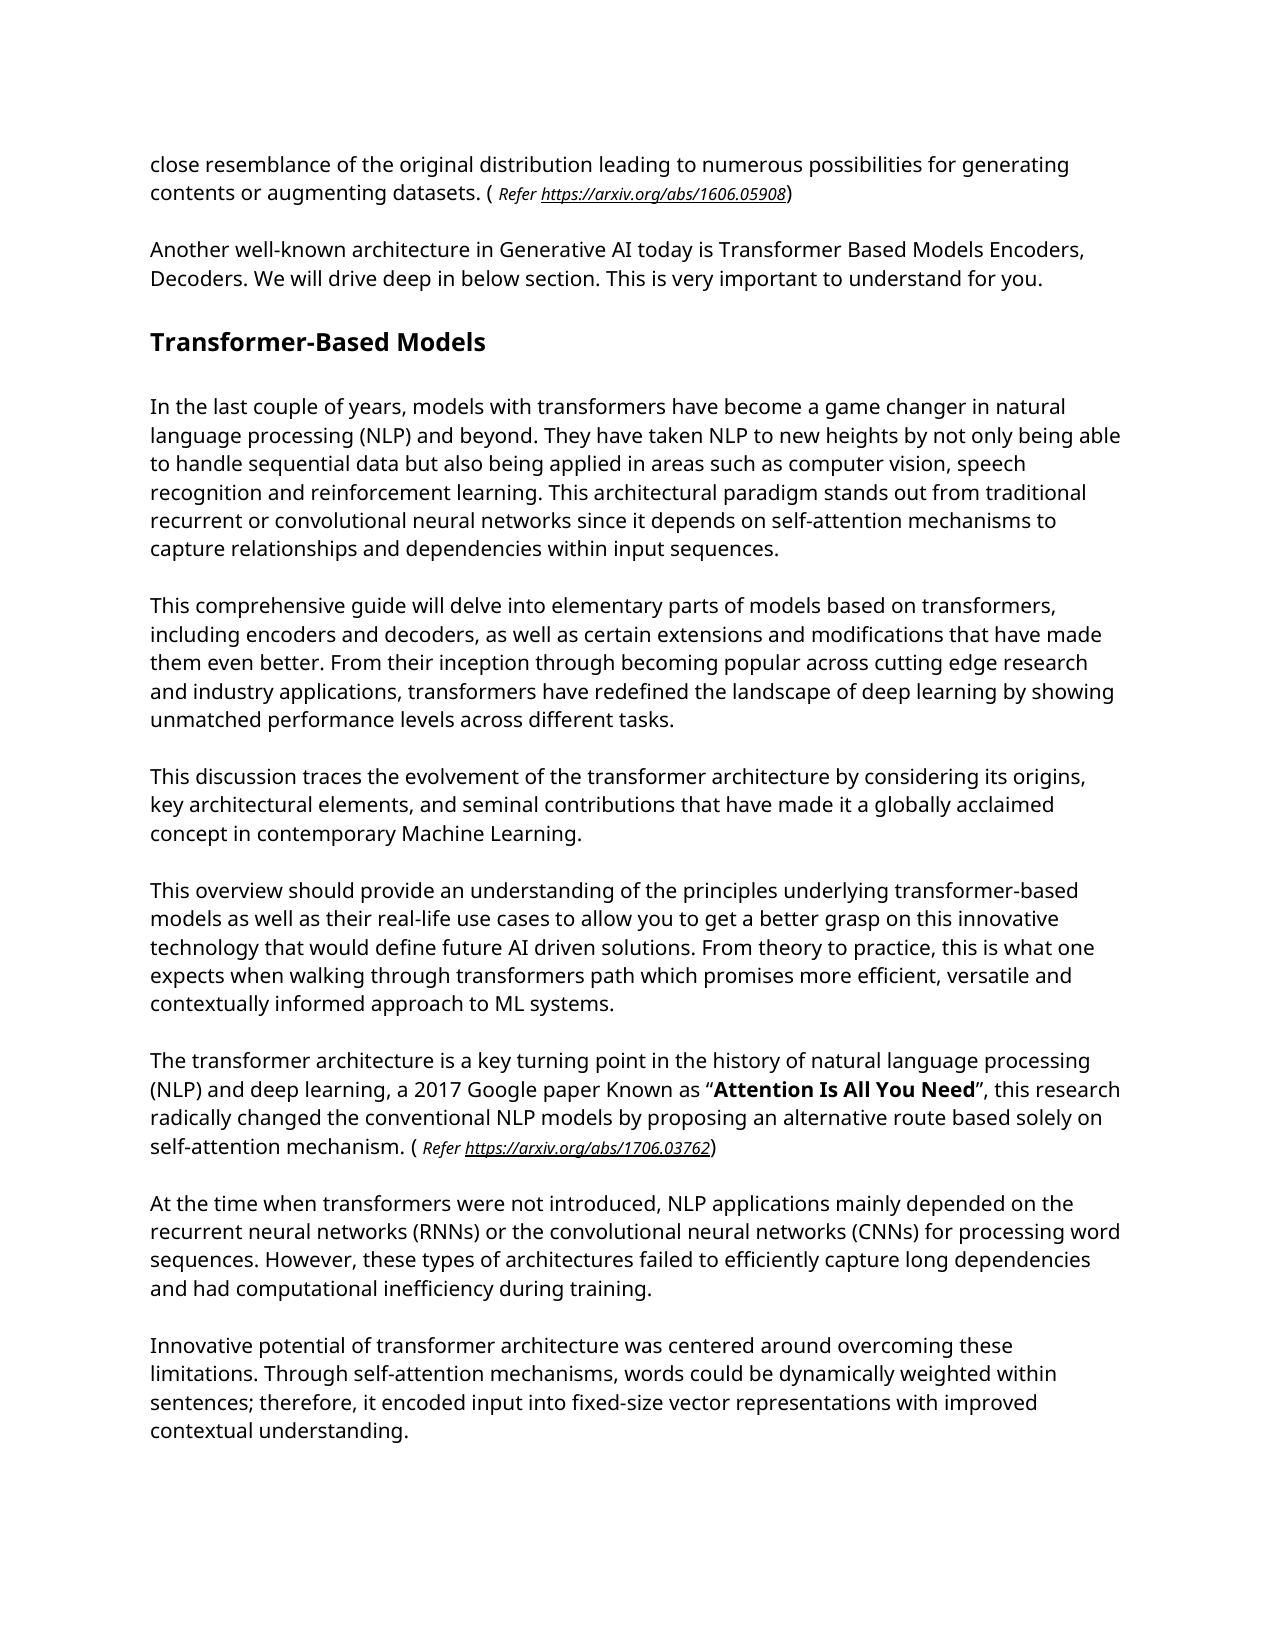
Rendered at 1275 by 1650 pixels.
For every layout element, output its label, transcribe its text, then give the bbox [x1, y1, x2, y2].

text In the last couple of years, models with transformers have become a game changer in natural language processing (NLP) and beyond. They have taken NLP to new heights by not only being able to handle sequential data but also being applied in areas such as computer vision, speech recognition and reinforcement learning. This architectural paradigm stands out from traditional recurrent or convolutional neural networks since it depends on self-attention mechanisms to capture relationships and dependencies within input sequences. [150, 392, 1125, 563]
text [150, 150, 1125, 207]
text The transformer architecture is a key turning point in the history of natural language processing (NLP) and deep learning, a 2017 Google paper Known as “Attention Is All You Need”, this research radically changed the conventional NLP models by proposing an alternative route based solely on self-attention mechanism. ( Refer https://arxiv.org/abs/1706.03762) [150, 1046, 1125, 1160]
text Innovative potential of transformer architecture was centered around overcoming these limitations. Through self-attention mechanisms, words could be dynamically weighted within sentences; therefore, it encoded input into fixed-size vector representations with improved contextual understanding. [150, 1331, 1125, 1444]
text This comprehensive guide will delve into elementary parts of models based on transformers, including encoders and decoders, as well as certain extensions and modifications that have made them even better. From their inception through becoming popular across cutting edge research and industry applications, transformers have redefined the landscape of deep learning by showing unmatched performance levels across different tasks. [150, 591, 1125, 734]
text This overview should provide an understanding of the principles underlying transformer-based models as well as their real-life use cases to allow you to get a better grasp on this innovative technology that would define future AI driven solutions. From theory to practice, this is what one expects when walking through transformers path which promises more efficient, versatile and contextually informed approach to ML systems. [150, 876, 1125, 1018]
text This discussion traces the evolvement of the transformer architecture by considering its origins, key architectural elements, and seminal contributions that have made it a globally acclaimed concept in contemporary Machine Learning. [150, 762, 1125, 847]
text Another well-known architecture in Generative AI today is Transformer Based Models Encoders, Decoders. We will drive deep in below section. This is very important to understand for you. [150, 235, 1125, 292]
text At the time when transformers were not introduced, NLP applications mainly depended on the recurrent neural networks (RNNs) or the convolutional neural networks (CNNs) for processing word sequences. However, these types of architectures failed to efficiently capture long dependencies and had computational inefficiency during training. [150, 1189, 1125, 1302]
subtitle Transformer-Based Models [150, 325, 1125, 359]
